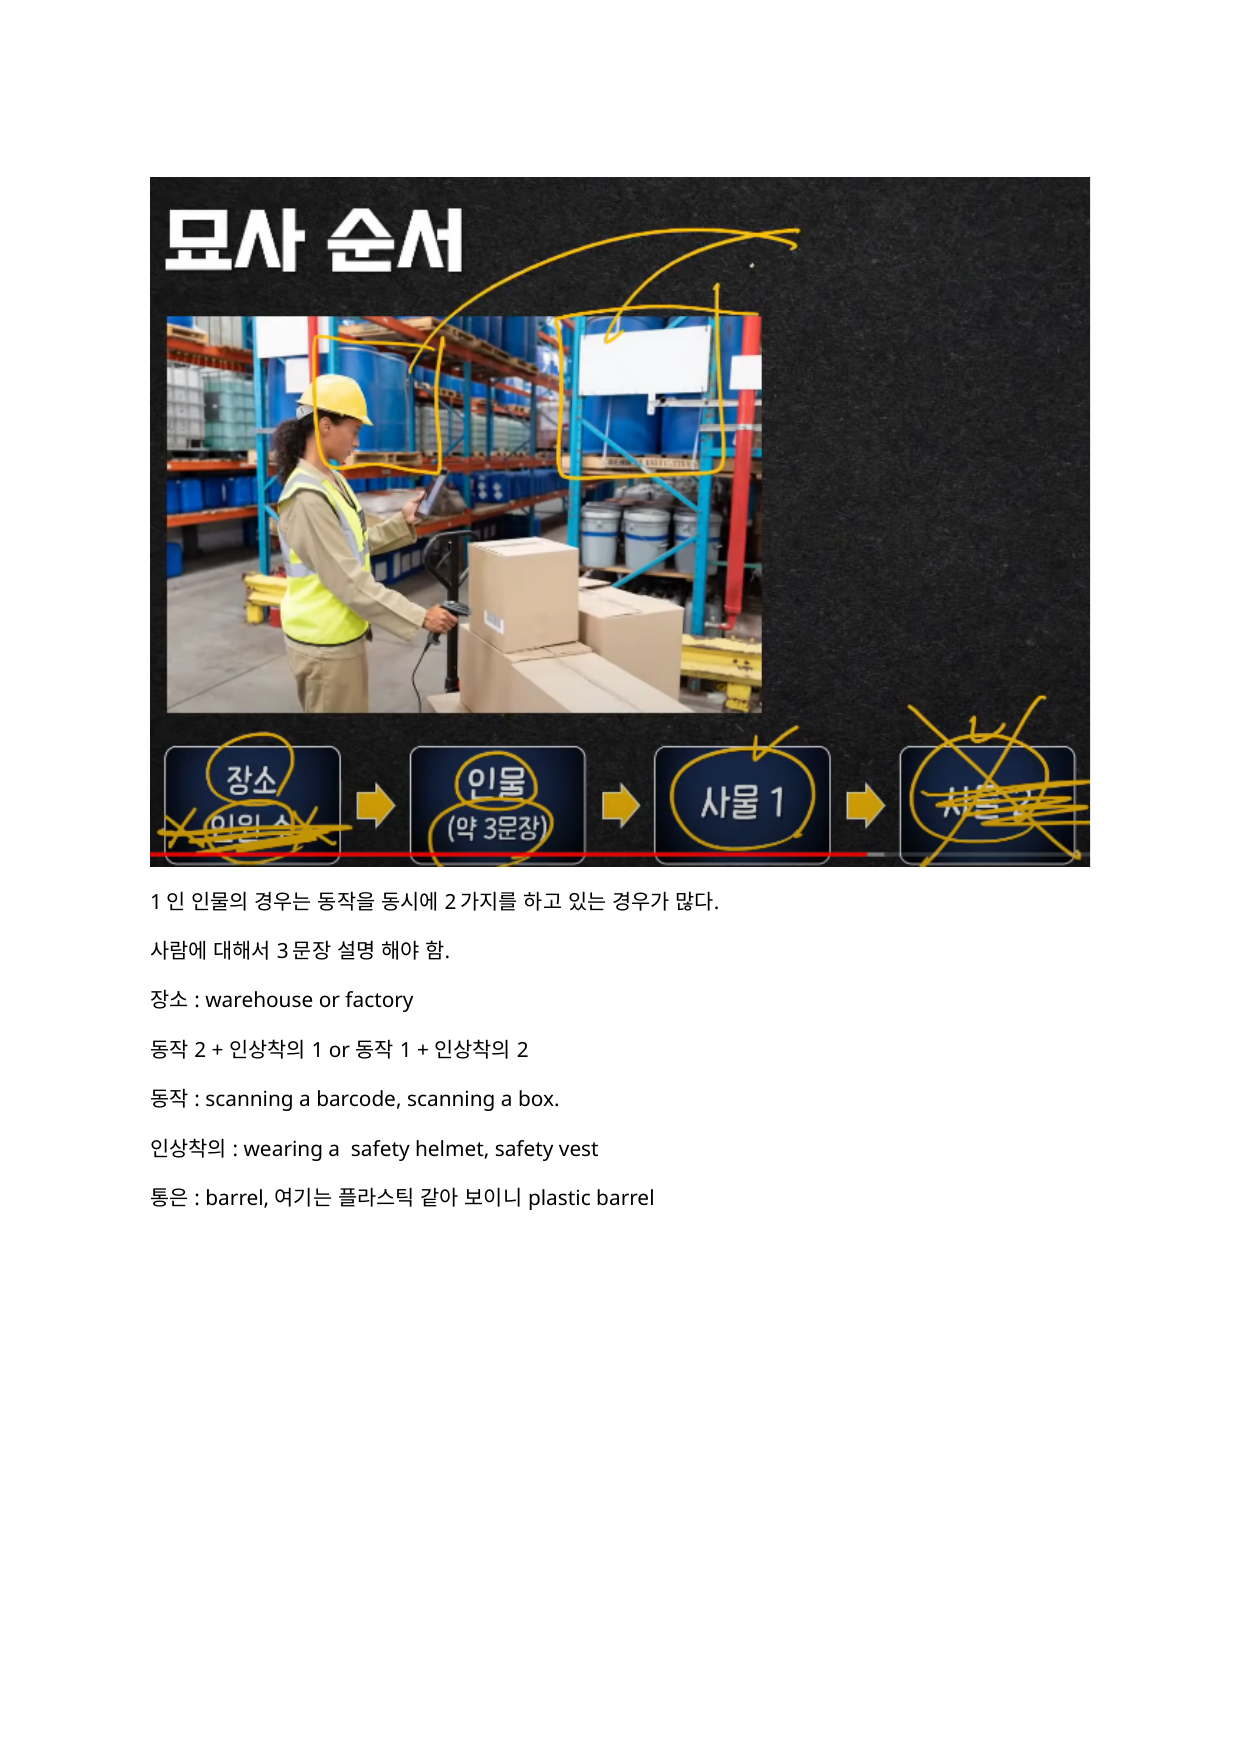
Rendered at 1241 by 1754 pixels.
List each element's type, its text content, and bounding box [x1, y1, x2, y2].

text 인상착의 : wearing a safety helmet, safety vest [150, 1132, 1090, 1162]
text 1인 인물의 경우는 동작을 동시에 2가지를 하고 있는 경우가 많다. [150, 885, 1090, 915]
text 동작 : scanning a barcode, scanning a box. [150, 1082, 1090, 1113]
text 통은 : barrel, 여기는 플라스틱 같아 보이니 plastic barrel [150, 1181, 1090, 1212]
text 사람에 대해서 3문장 설명 해야 함. [150, 934, 1090, 965]
text 동작 2 + 인상착의 1 or 동작 1 + 인상착의 2 [150, 1033, 1090, 1063]
text 장소 : warehouse or factory [150, 984, 1090, 1014]
picture [150, 177, 1091, 867]
